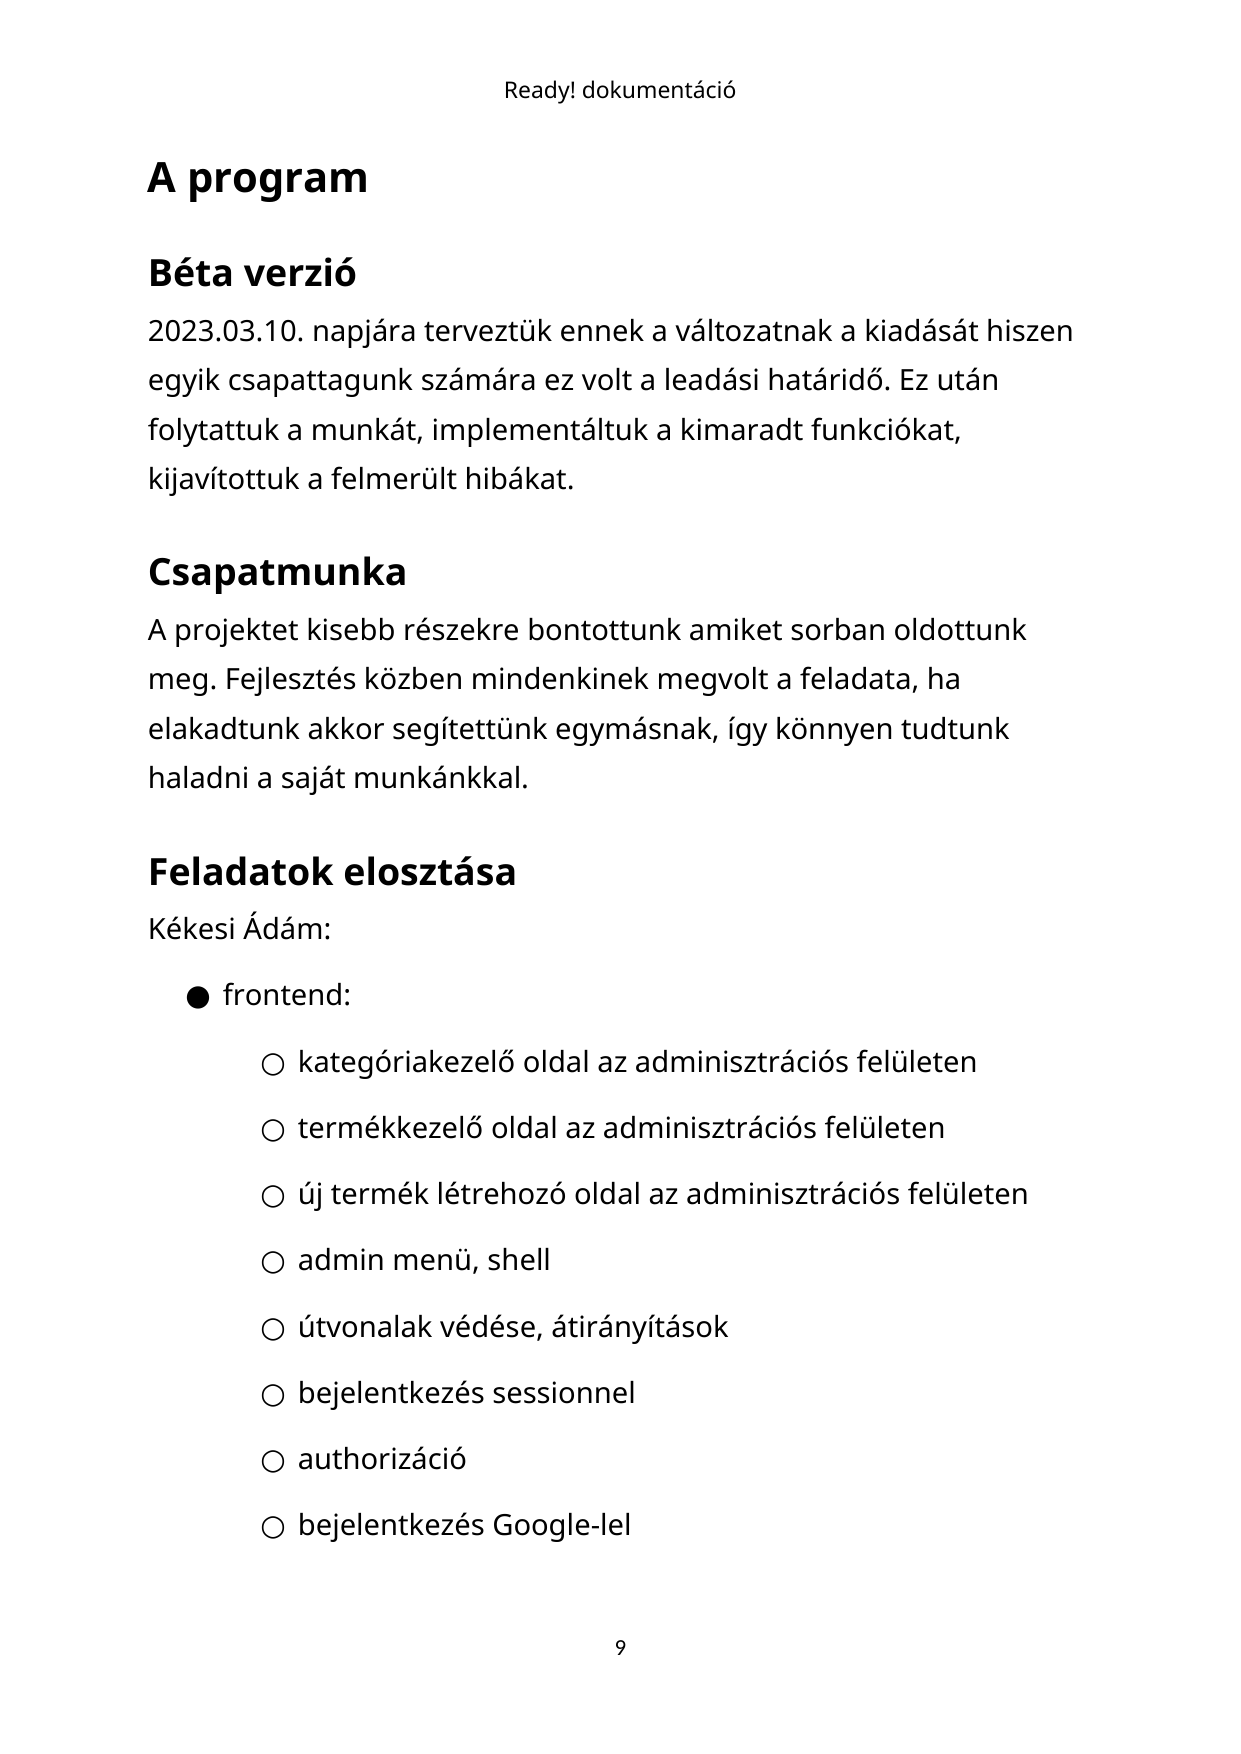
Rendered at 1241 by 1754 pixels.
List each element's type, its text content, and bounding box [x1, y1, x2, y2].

subtitle A program [148, 148, 1093, 204]
subtitle Béta verzió [148, 246, 1093, 297]
text Kékesi Ádám: [148, 908, 1093, 948]
list új termék létrehozó oldal az adminisztrációs felületen [260, 1173, 1093, 1213]
list termékkezelő oldal az adminisztrációs felületen [260, 1107, 1093, 1147]
list bejelentkezés sessionnel [260, 1372, 1093, 1412]
list kategóriakezelő oldal az adminisztrációs felületen [260, 1041, 1093, 1081]
text A projektet kisebb részekre bontottunk amiket sorban oldottunk meg. Fejlesztés közben mindenkinek megvolt a feladata, ha elakadtunk akkor segítettünk egymásnak, így könnyen tudtunk haladni a saját munkánkkal. [148, 609, 1093, 797]
subtitle Feladatok elosztása [148, 845, 1093, 896]
text 2023.03.10. napjára terveztük ennek a változatnak a kiadását hiszen egyik csapattagunk számára ez volt a leadási határidő. Ez után folytattuk a munkát, implementáltuk a kimaradt funkciókat, kijavítottuk a felmerült hibákat. [148, 310, 1093, 498]
list bejelentkezés Google-lel [260, 1504, 1093, 1544]
list authorizáció [260, 1438, 1093, 1478]
list frontend: [185, 974, 1093, 1014]
list útvonalak védése, átirányítások [260, 1306, 1093, 1346]
list admin menü, shell [260, 1239, 1093, 1279]
subtitle Csapatmunka [148, 546, 1093, 597]
